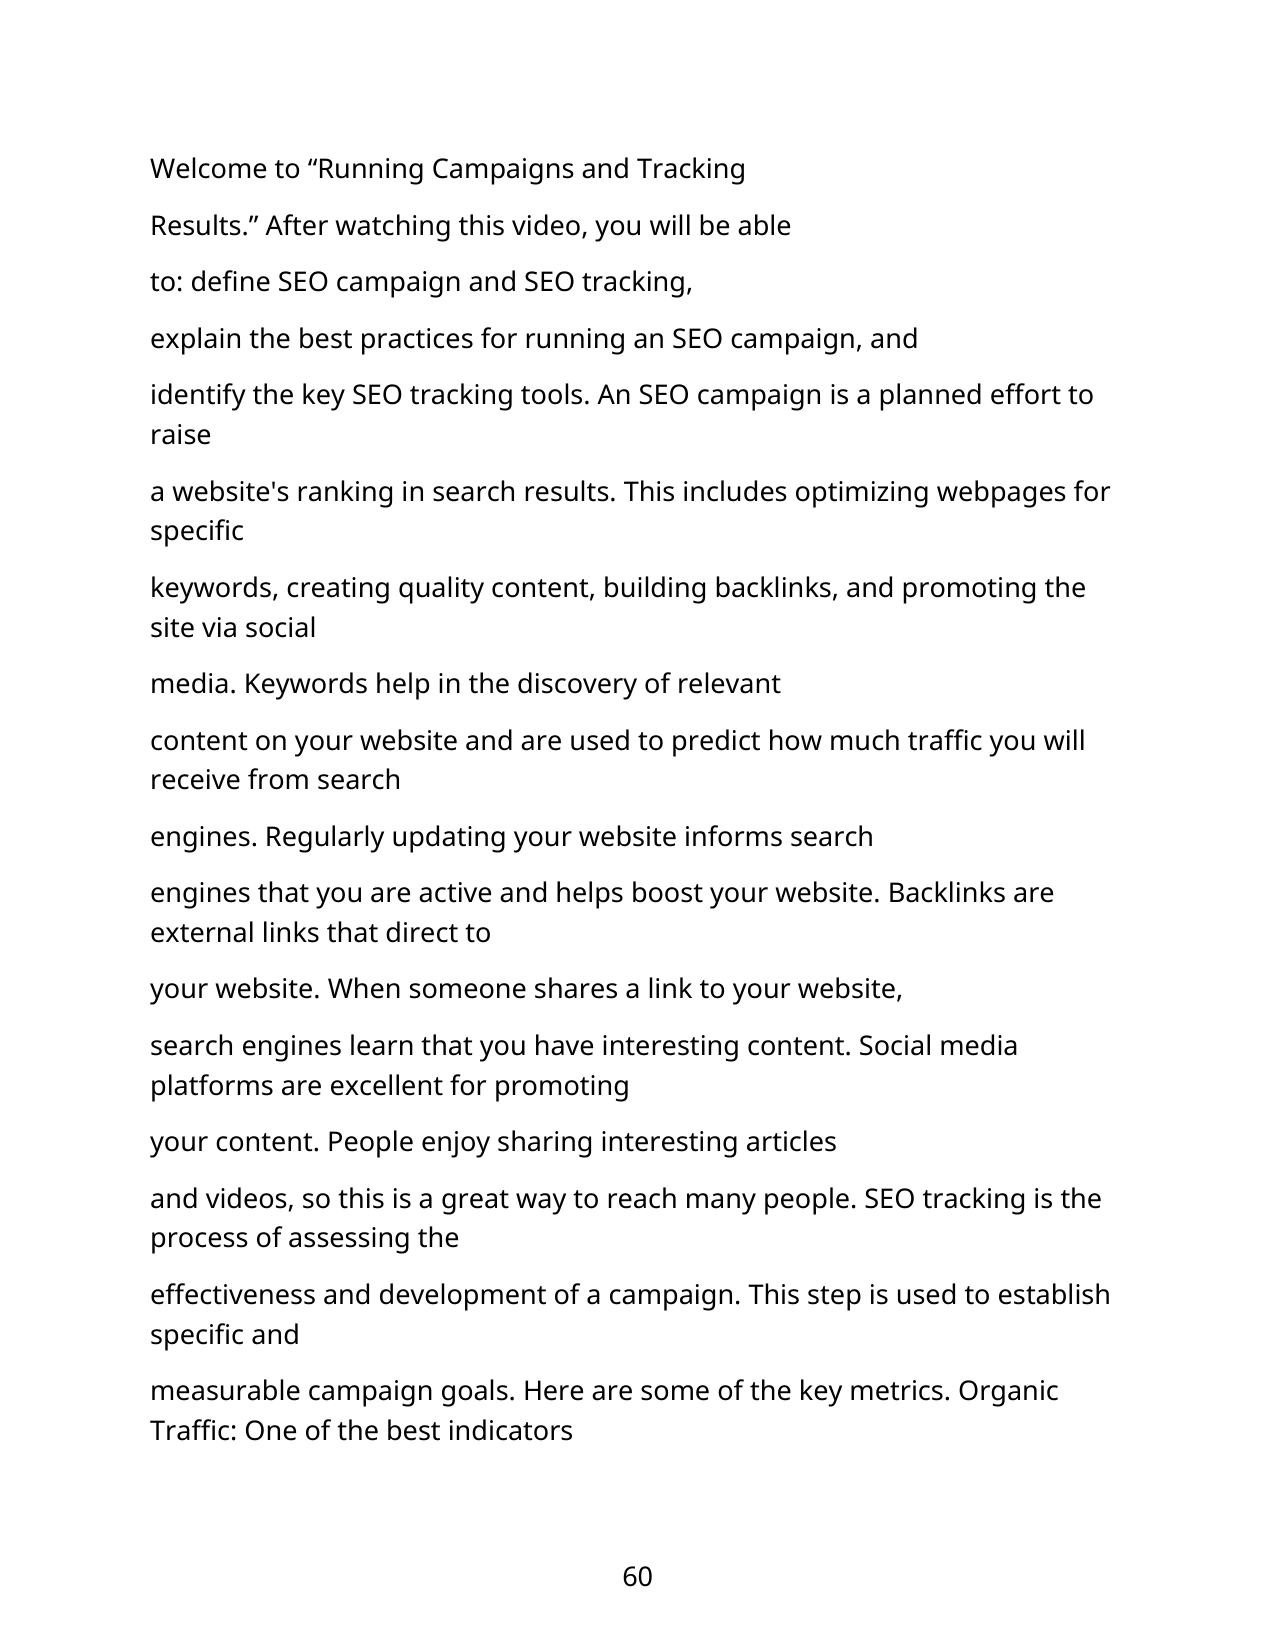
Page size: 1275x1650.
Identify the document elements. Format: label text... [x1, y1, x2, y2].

text effectiveness and development of a campaign. This step is used to establish specific and [150, 1275, 1125, 1352]
text keywords, creating quality content, building backlinks, and promoting the site via social [150, 568, 1125, 645]
text a website's ranking in search results. This includes optimizing webpages for specific [150, 472, 1125, 549]
text engines. Regularly updating your website informs search [150, 817, 1125, 854]
text identify the key SEO tracking tools. An SEO campaign is a planned effort to raise [150, 376, 1125, 452]
text engines that you are active and helps boost your website. Backlinks are external links that direct to [150, 874, 1125, 950]
text content on your website and are used to predict how much traffic you will receive from search [150, 721, 1125, 798]
text explain the best practices for running an SEO campaign, and [150, 319, 1125, 356]
text Welcome to “Running Campaigns and Tracking [150, 150, 1125, 187]
text Results.” After watching this video, you will be able [150, 206, 1125, 243]
text to: define SEO campaign and SEO tracking, [150, 263, 1125, 300]
text your website. When someone shares a link to your website, [150, 970, 1125, 1007]
text your content. People enjoy sharing interesting articles [150, 1123, 1125, 1159]
text and videos, so this is a great way to reach many people. SEO tracking is the process of assessing the [150, 1179, 1125, 1256]
text measurable campaign goals. Here are some of the key metrics. Organic Traffic: One of the best indicators [150, 1372, 1125, 1448]
text search engines learn that you have interesting content. Social media platforms are excellent for promoting [150, 1026, 1125, 1103]
text media. Keywords help in the discovery of relevant [150, 664, 1125, 701]
